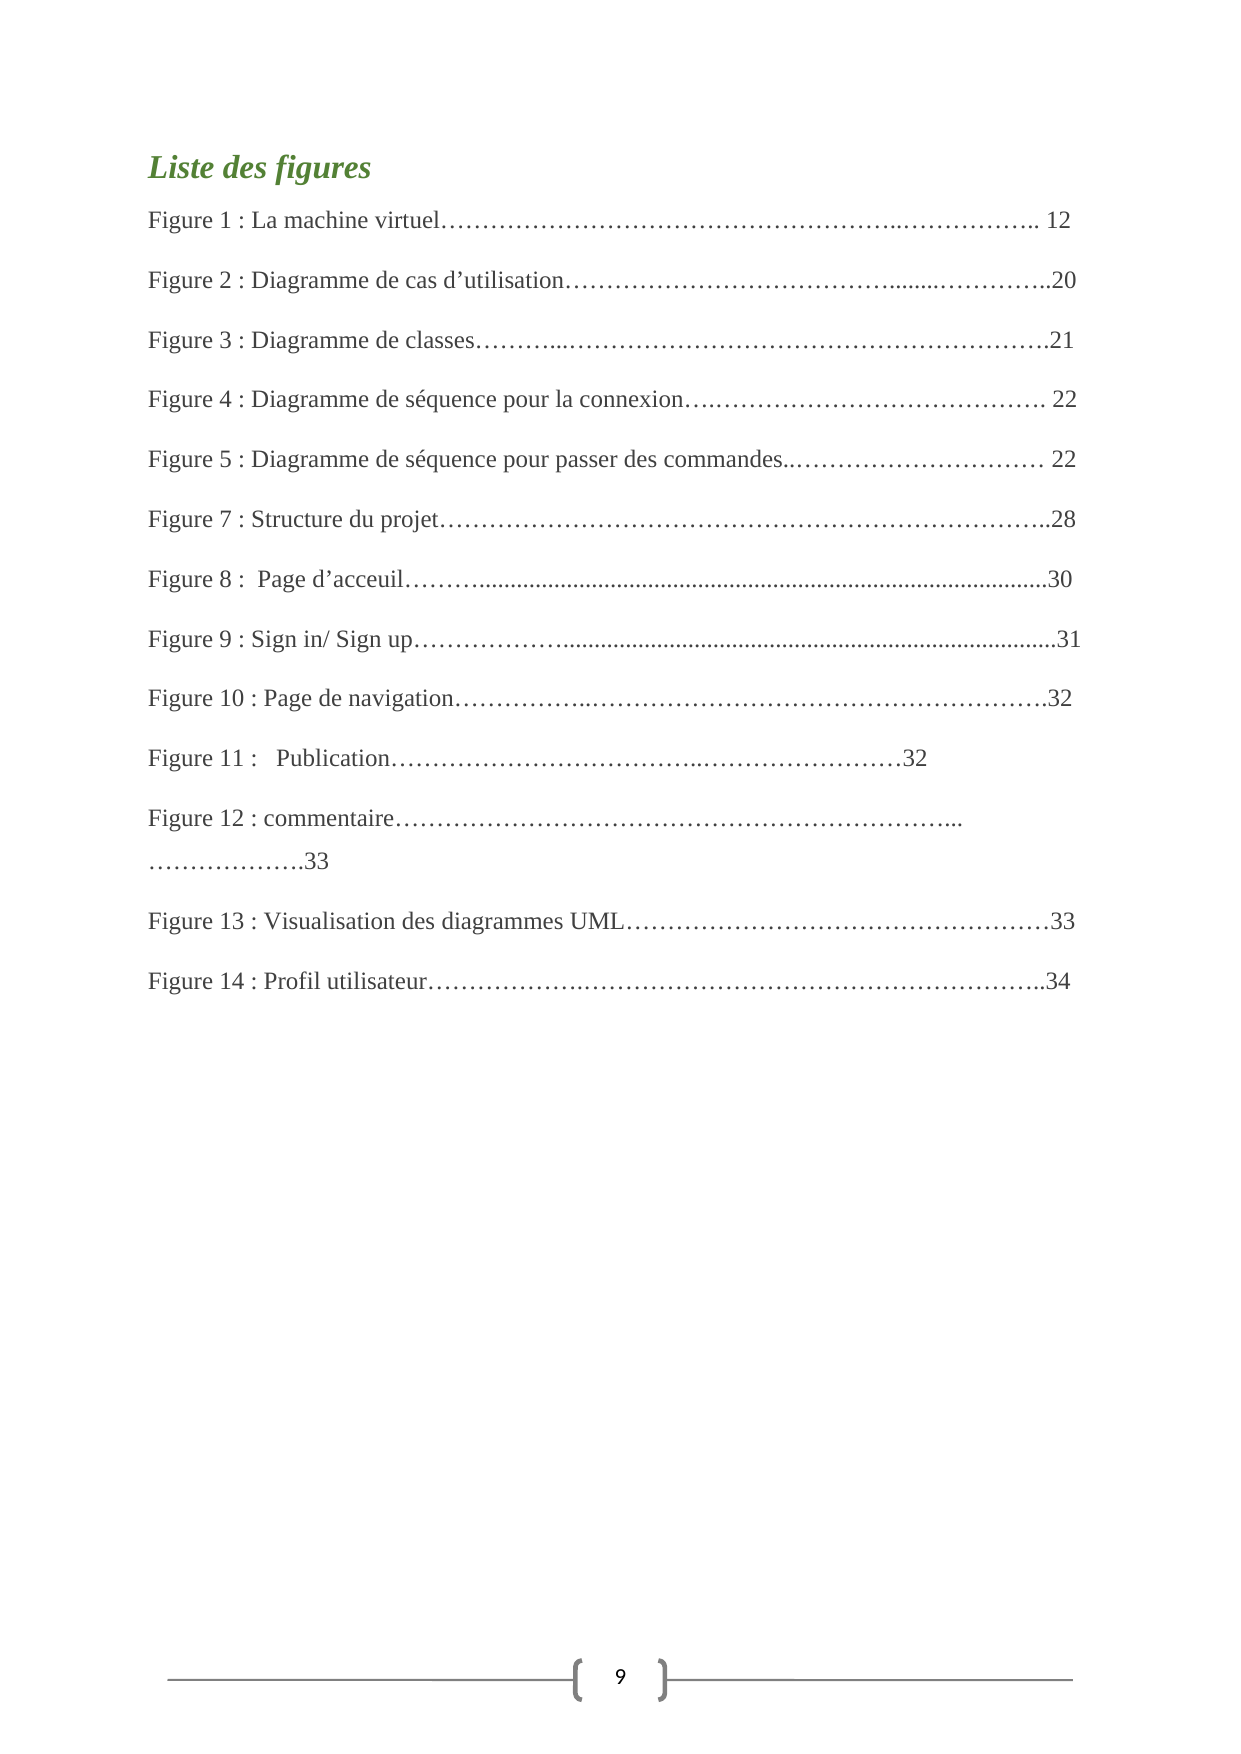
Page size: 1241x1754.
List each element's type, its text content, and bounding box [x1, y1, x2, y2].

text Figure 12 : commentaire…………………………………………………………...……………….33 [148, 803, 1093, 875]
text Figure 13 : Visualisation des diagrammes UML……………………………………………33 [148, 906, 1093, 935]
text Figure 14 : Profil utilisateur……………….………………………………………………..34 [148, 966, 1093, 994]
text Figure 8 : Page d’acceuil………...........................................................................................30 [148, 564, 1093, 593]
text Figure 4 : Diagramme de séquence pour la connexion….…………………………………. 22 [148, 384, 1093, 413]
text Figure 9 : Sign in/ Sign up………………...............................................................................31 [148, 624, 1093, 652]
text Figure 7 : Structure du projet………………………………………………………………..28 [148, 504, 1093, 533]
text Figure 3 : Diagramme de classes………...………………………………………………….21 [148, 325, 1093, 353]
text Figure 11 : Publication………………………………..……………………32 [148, 743, 1093, 772]
text Figure 5 : Diagramme de séquence pour passer des commandes..………………………… 22 [148, 444, 1093, 473]
text Liste des figures [148, 148, 1093, 186]
text Figure 10 : Page de navigation……………..……………………………………………….32 [148, 683, 1093, 712]
text Figure 1 : La machine virtuel………………………………………………..…………….. 12 [148, 205, 1093, 234]
text Figure 2 : Diagramme de cas d’utilisation…………………………………........…………..20 [148, 265, 1093, 294]
